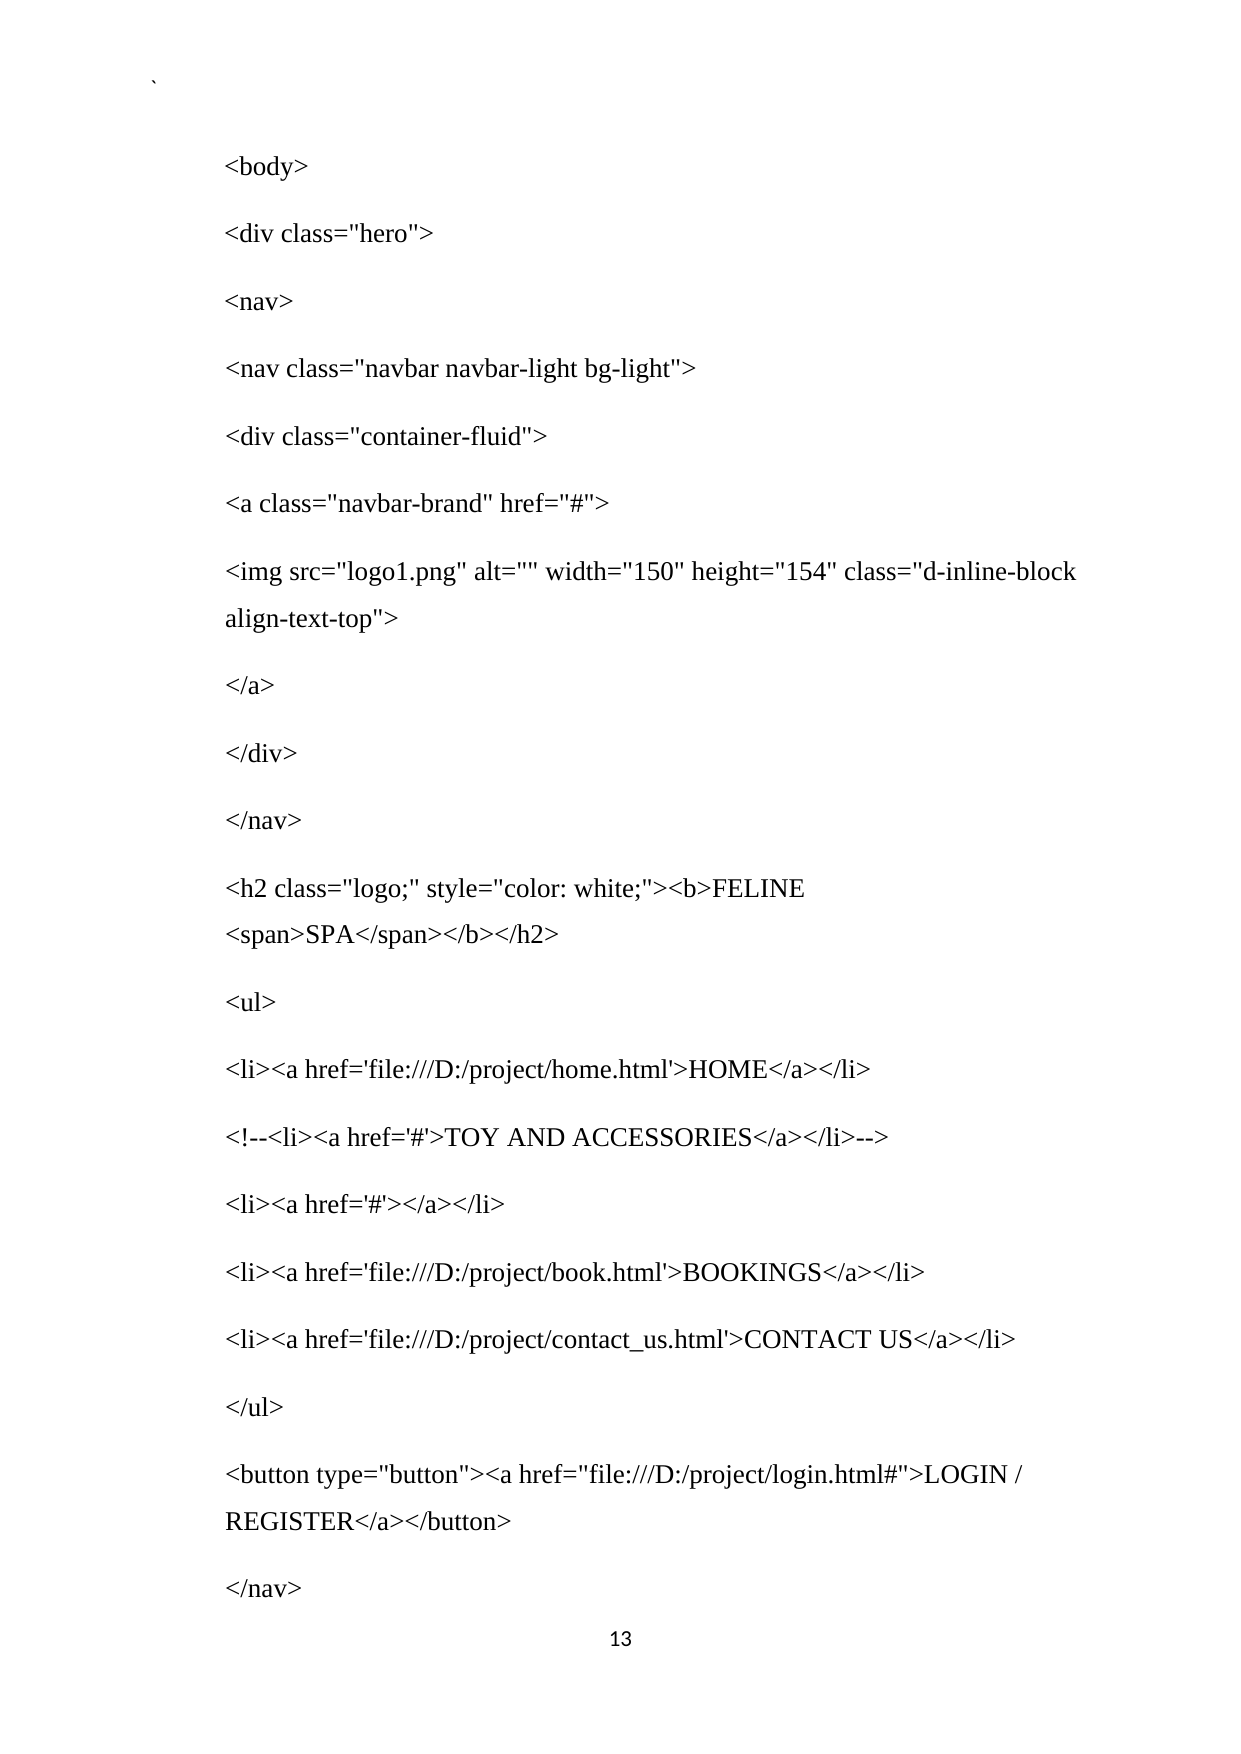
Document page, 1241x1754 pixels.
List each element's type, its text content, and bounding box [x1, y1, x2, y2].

text <div class="hero"> [224, 217, 1021, 249]
text <li><a href='#'></a></li> [225, 1188, 1090, 1219]
text <button type="button"><a href="file:///D:/project/login.html#">LOGIN / REGISTER</a></button> [225, 1458, 1090, 1536]
text <li><a href='file:///D:/project/book.html'>BOOKINGS</a></li> [225, 1256, 1090, 1287]
text <li><a href='file:///D:/project/home.html'>HOME</a></li> [225, 1053, 1090, 1084]
text </div> [225, 737, 1090, 768]
text <body> [224, 150, 1021, 181]
text <ul> [225, 986, 1090, 1017]
text </nav> [225, 1572, 1090, 1604]
text </a> [225, 669, 1090, 700]
text <h2 class="logo;" style="color: white;"><b>FELINE <span>SPA</span></b></h2> [225, 872, 1090, 949]
text </nav> [225, 804, 1090, 835]
text <a class="navbar-brand" href="#"> [225, 487, 1090, 519]
text <nav> [224, 285, 1021, 316]
text </ul> [225, 1391, 1090, 1422]
text <nav class="navbar navbar-light bg-light"> [225, 352, 1090, 384]
text <div class="container-fluid"> [225, 420, 1090, 451]
text <li><a href='file:///D:/project/contact_us.html'>CONTACT US</a></li> [225, 1323, 1090, 1354]
text <!--<li><a href='#'>TOY AND ACCESSORIES</a></li>--> [225, 1121, 1090, 1152]
text <img src="logo1.png" alt="" width="150" height="154" class="d-inline-block align-text-top"> [225, 555, 1090, 633]
